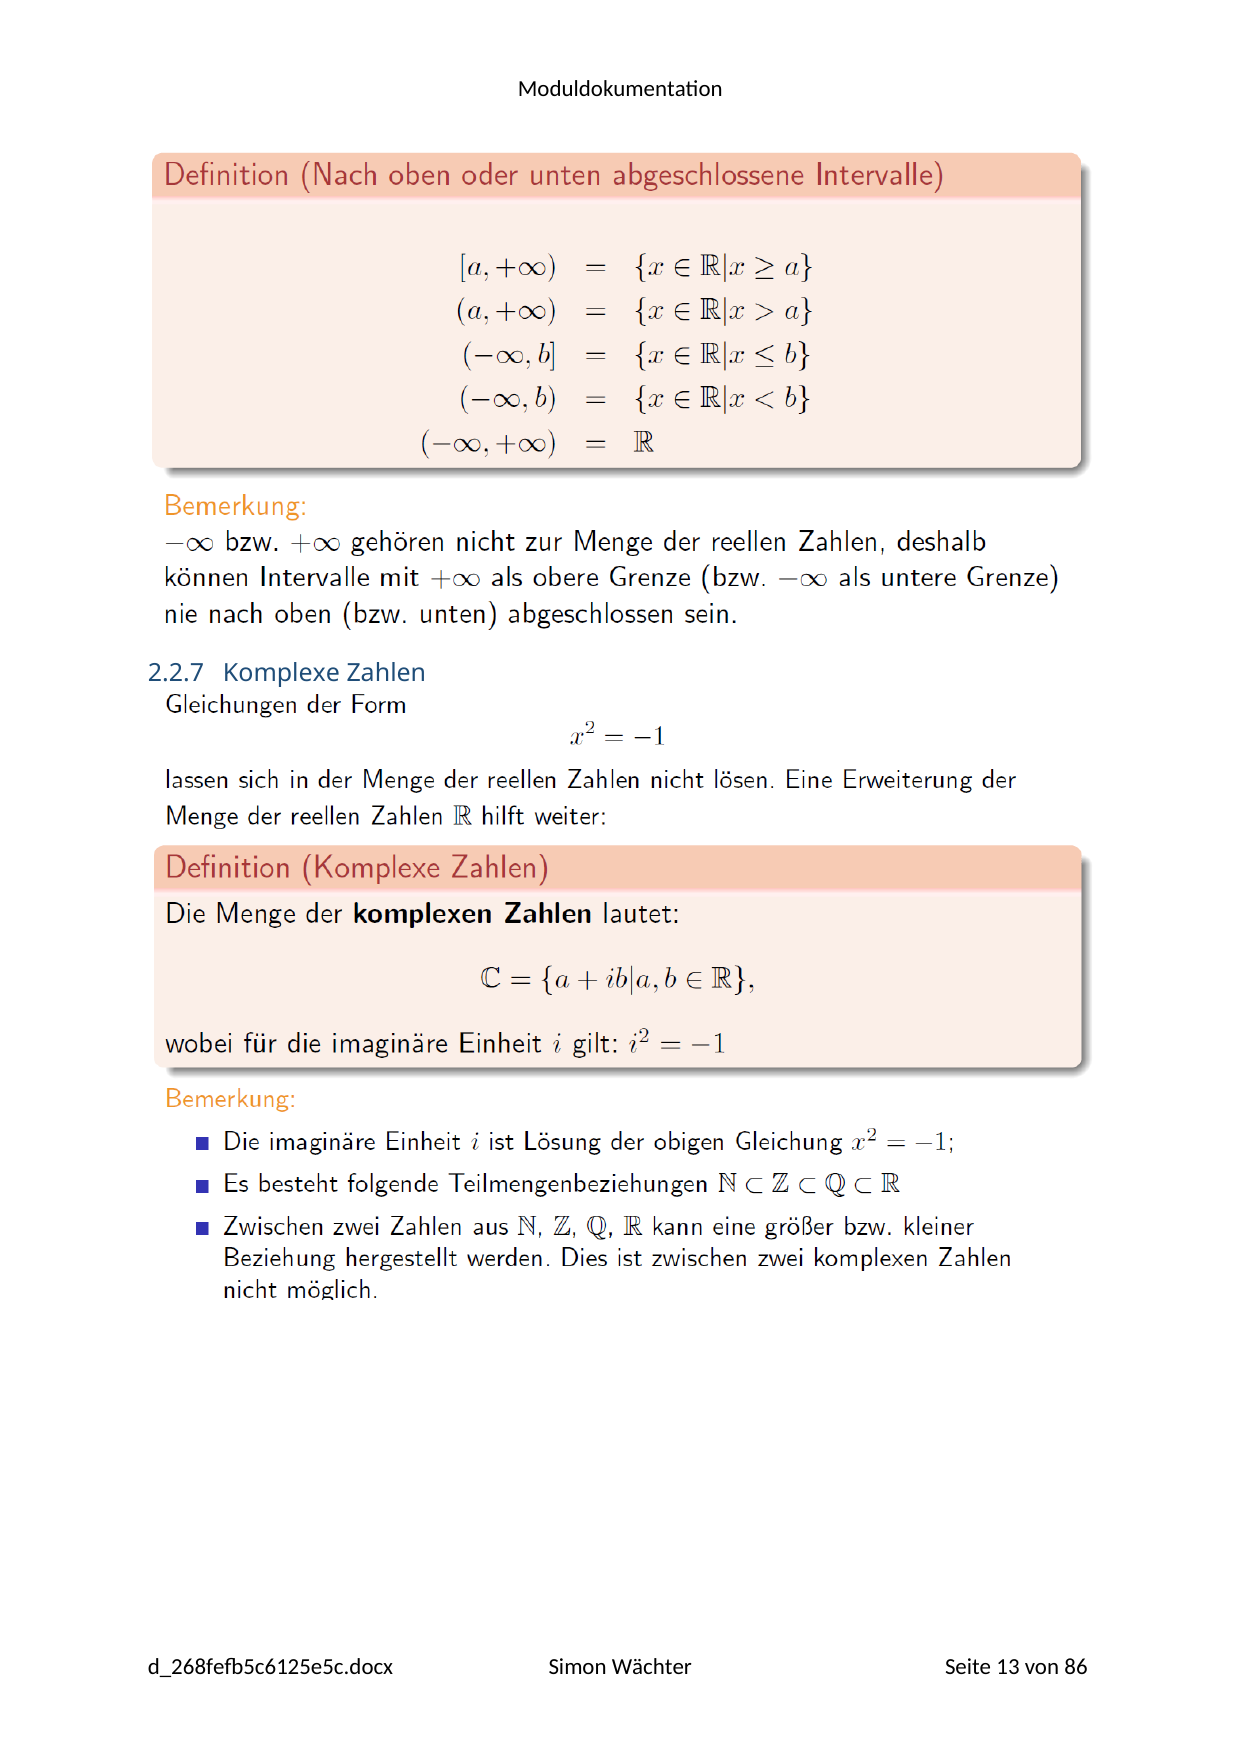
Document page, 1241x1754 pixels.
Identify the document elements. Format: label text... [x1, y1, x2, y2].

picture [147, 691, 1093, 1300]
picture [147, 147, 1093, 636]
subtitle Komplexe Zahlen [148, 654, 1093, 688]
